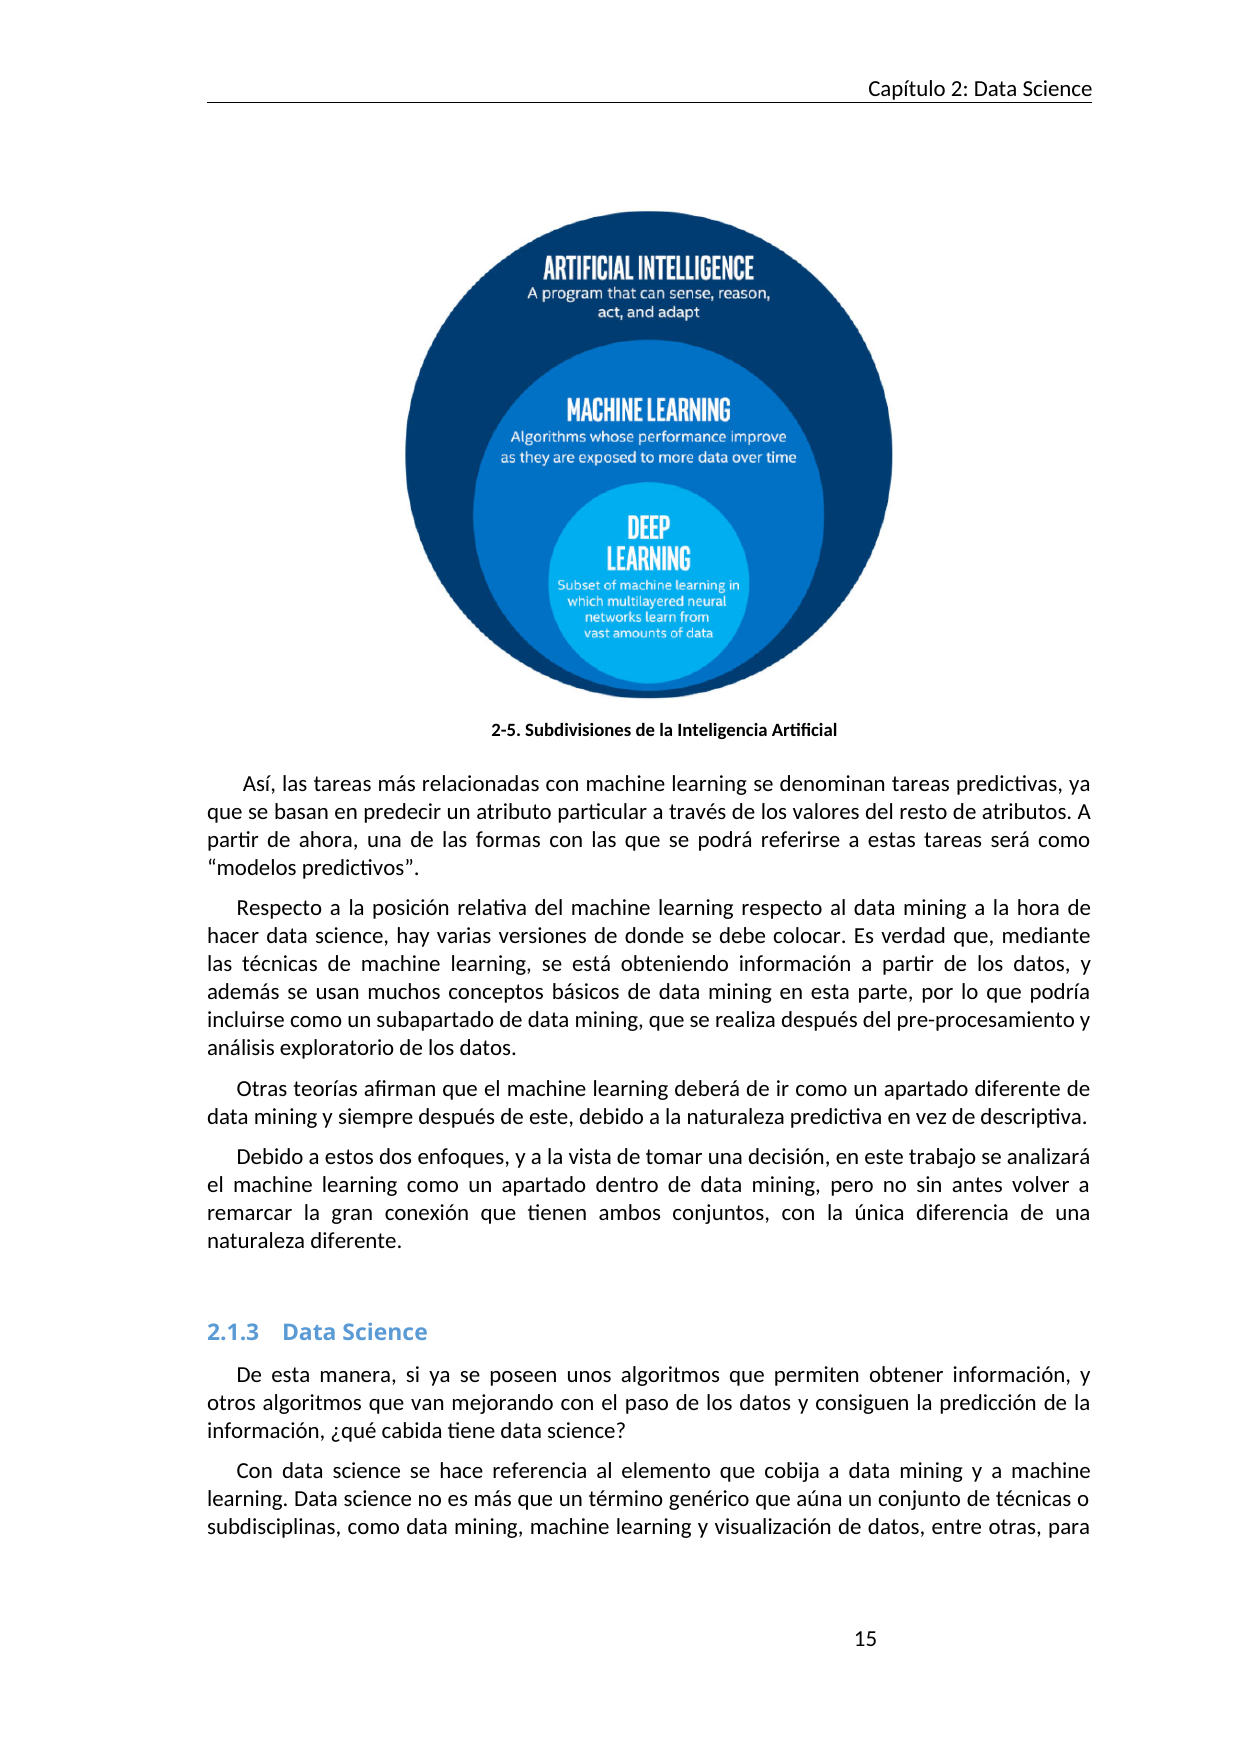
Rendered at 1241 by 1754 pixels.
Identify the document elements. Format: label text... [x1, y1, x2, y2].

picture [393, 177, 906, 706]
subtitle Data Science [207, 1316, 1092, 1347]
text Respecto a la posición relativa del machine learning respecto al data mining a la hora de hacer data science, hay varias versiones de donde se debe colocar. Es verdad que, mediante las técnicas de machine learning, se está obteniendo información a partir de los datos, y además se usan muchos conceptos básicos de data mining en esta parte, por lo que podría incluirse como un subapartado de data mining, que se realiza después del pre-procesamiento y análisis exploratorio de los datos. [207, 893, 1092, 1061]
text Debido a estos dos enfoques, y a la vista de tomar una decisión, en este trabajo se analizará el machine learning como un apartado dentro de data mining, pero no sin antes volver a remarcar la gran conexión que tienen ambos conjuntos, con la única diferencia de una naturaleza diferente. [207, 1142, 1092, 1254]
text Otras teorías afirman que el machine learning deberá de ir como un apartado diferente de data mining y siempre después de este, debido a la naturaleza predictiva en vez de descriptiva. [207, 1074, 1092, 1130]
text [207, 1456, 1092, 1540]
text De esta manera, si ya se poseen unos algoritmos que permiten obtener información, y otros algoritmos que van mejorando con el paso de los datos y consiguen la predicción de la información, ¿qué cabida tiene data science? [207, 1360, 1092, 1444]
